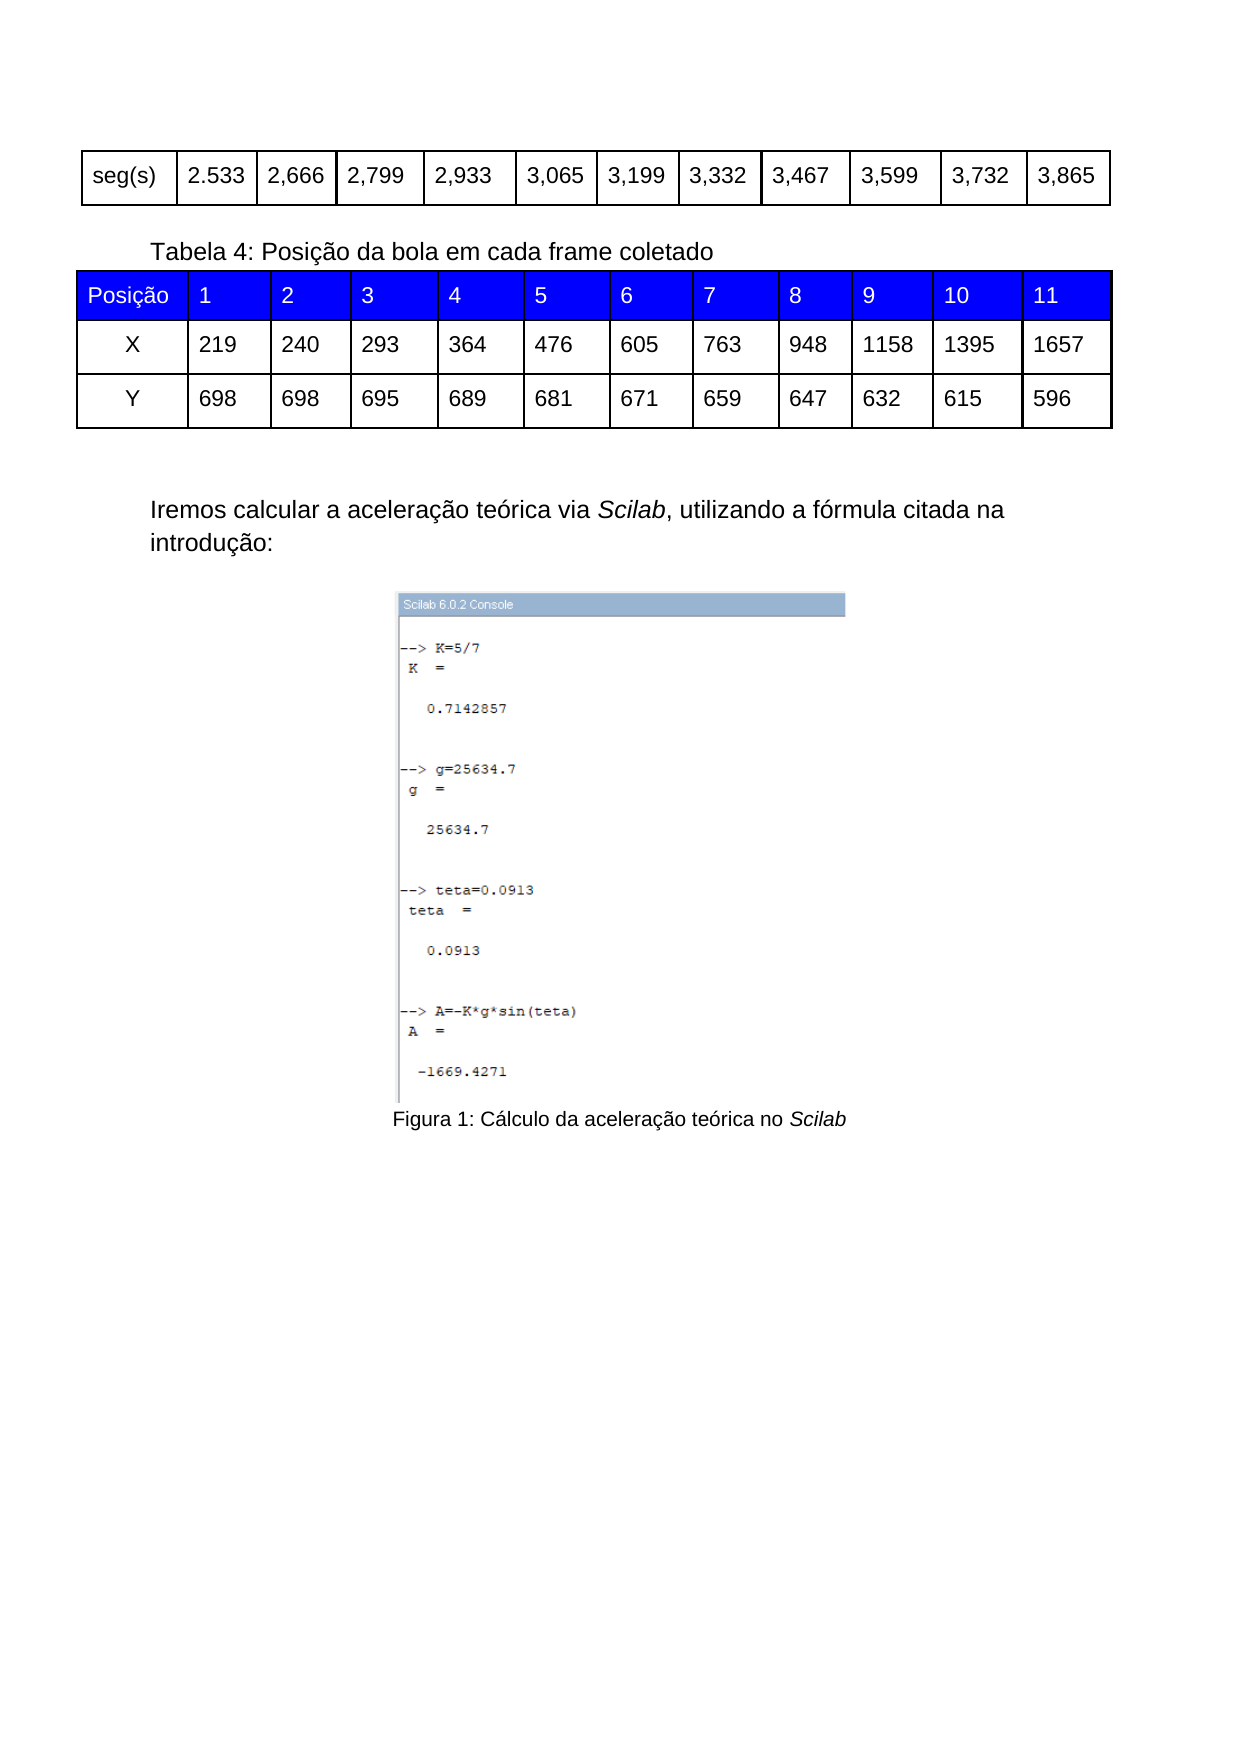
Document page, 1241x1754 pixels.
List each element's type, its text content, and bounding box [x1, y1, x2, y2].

table_header 5 [525, 272, 609, 319]
table_cell 3,332 [680, 152, 760, 204]
table_cell 615 [934, 375, 1021, 427]
table_cell 2,666 [258, 152, 335, 204]
text Tabela 4: Posição da bola em cada frame coletado [150, 236, 1090, 265]
table_header 1 [189, 272, 270, 319]
table_cell 1657 [1024, 321, 1110, 373]
table_cell 2.533 [178, 152, 256, 204]
picture [394, 591, 846, 1103]
table_cell 293 [352, 321, 437, 373]
table_header 6 [611, 272, 692, 319]
table_cell 596 [1024, 375, 1110, 427]
text Figura 1: Cálculo da aceleração teórica no Scilab [150, 1106, 1090, 1130]
table_cell 1395 [934, 321, 1021, 373]
table_cell X [78, 321, 187, 373]
table_cell 2,933 [425, 152, 515, 204]
table_cell 689 [439, 375, 523, 427]
table_header 11 [1024, 272, 1110, 319]
table_header 8 [780, 272, 851, 319]
table_cell Y [78, 375, 187, 427]
table_header 7 [694, 272, 778, 319]
table_cell 671 [611, 375, 692, 427]
table_cell 1158 [853, 321, 932, 373]
table_cell 695 [352, 375, 437, 427]
table_cell 3,467 [763, 152, 849, 204]
table_header 4 [439, 272, 523, 319]
table_cell 763 [694, 321, 778, 373]
table_cell 632 [853, 375, 932, 427]
table_header 3 [352, 272, 437, 319]
table_header Posição [78, 272, 187, 319]
table_cell 3,865 [1028, 152, 1109, 204]
table_cell 659 [694, 375, 778, 427]
table_header 10 [934, 272, 1021, 319]
table_cell 3,199 [598, 152, 678, 204]
table_cell 698 [189, 375, 270, 427]
table_cell 605 [611, 321, 692, 373]
table_cell seg(s) [83, 152, 176, 204]
text Iremos calcular a aceleração teórica via Scilab, utilizando a fórmula citada na introdução: [150, 495, 1090, 557]
table_cell 3,065 [517, 152, 596, 204]
table_cell 2,799 [338, 152, 423, 204]
table_header 9 [853, 272, 932, 319]
table_cell 476 [525, 321, 609, 373]
table_cell 647 [780, 375, 851, 427]
table_cell 948 [780, 321, 851, 373]
table_cell 219 [189, 321, 270, 373]
table_cell 240 [272, 321, 350, 373]
table_cell 698 [272, 375, 350, 427]
table_cell 3,599 [851, 152, 940, 204]
table_cell 364 [439, 321, 523, 373]
table_cell 3,732 [942, 152, 1026, 204]
table_cell 681 [525, 375, 609, 427]
table_header 2 [272, 272, 350, 319]
